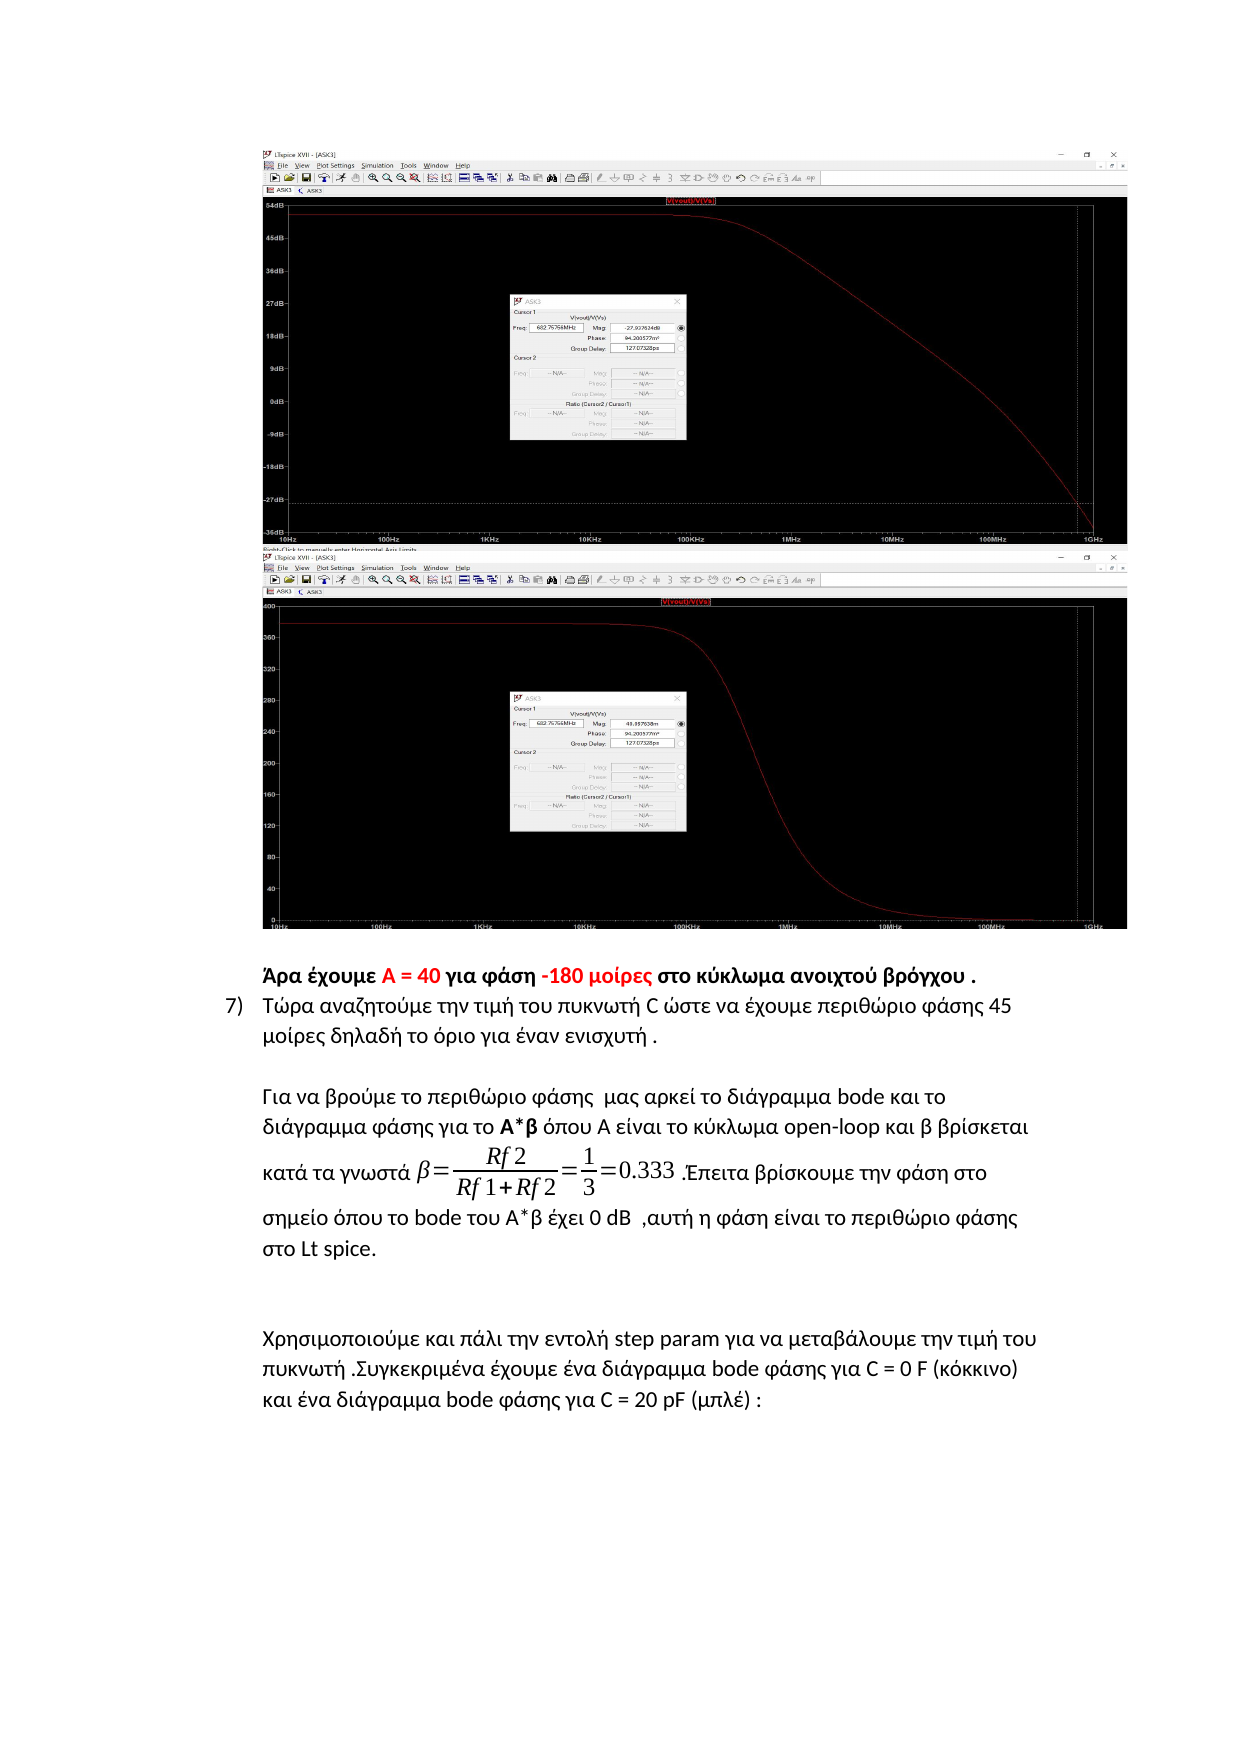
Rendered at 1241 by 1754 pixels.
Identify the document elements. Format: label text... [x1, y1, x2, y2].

list Άρα έχουμε Α = 40 για φάση -180 μοίρες στο κύκλωμα ανοιχτού βρόγχου . [262, 961, 1053, 989]
picture [262, 552, 1128, 929]
list Για να βρούμε το περιθώριο φάσης μας αρκεί το διάγραμμα bode και το διάγραμμα φάσης για το Α*β όπου Α είναι το κύκλωμα open-loop και β βρίσκεται κατά τα γνωστά .Έπειτα βρίσκουμε την φάση στο σημείο όπου το bode του Α*β έχει 0 dΒ ,αυτή η φάση είναι το περιθώριο φάσης στο Lt spice. [262, 1082, 1053, 1262]
picture [262, 150, 1128, 551]
list Χρησιμοποιούμε και πάλι την εντολή step param για να μεταβάλουμε την τιμή του πυκνωτή .Συγκεκριμένα έχουμε ένα διάγραμμα bode φάσης για C = 0 F (κόκκινο) και ένα διάγραμμα bode φάσης για C = 20 pF (μπλέ) : [262, 1324, 1053, 1413]
list Τώρα αναζητούμε την τιμή του πυκνωτή C ώστε να έχουμε περιθώριο φάσης 45 μοίρες δηλαδή το όριο για έναν ενισχυτή . [225, 991, 1053, 1049]
